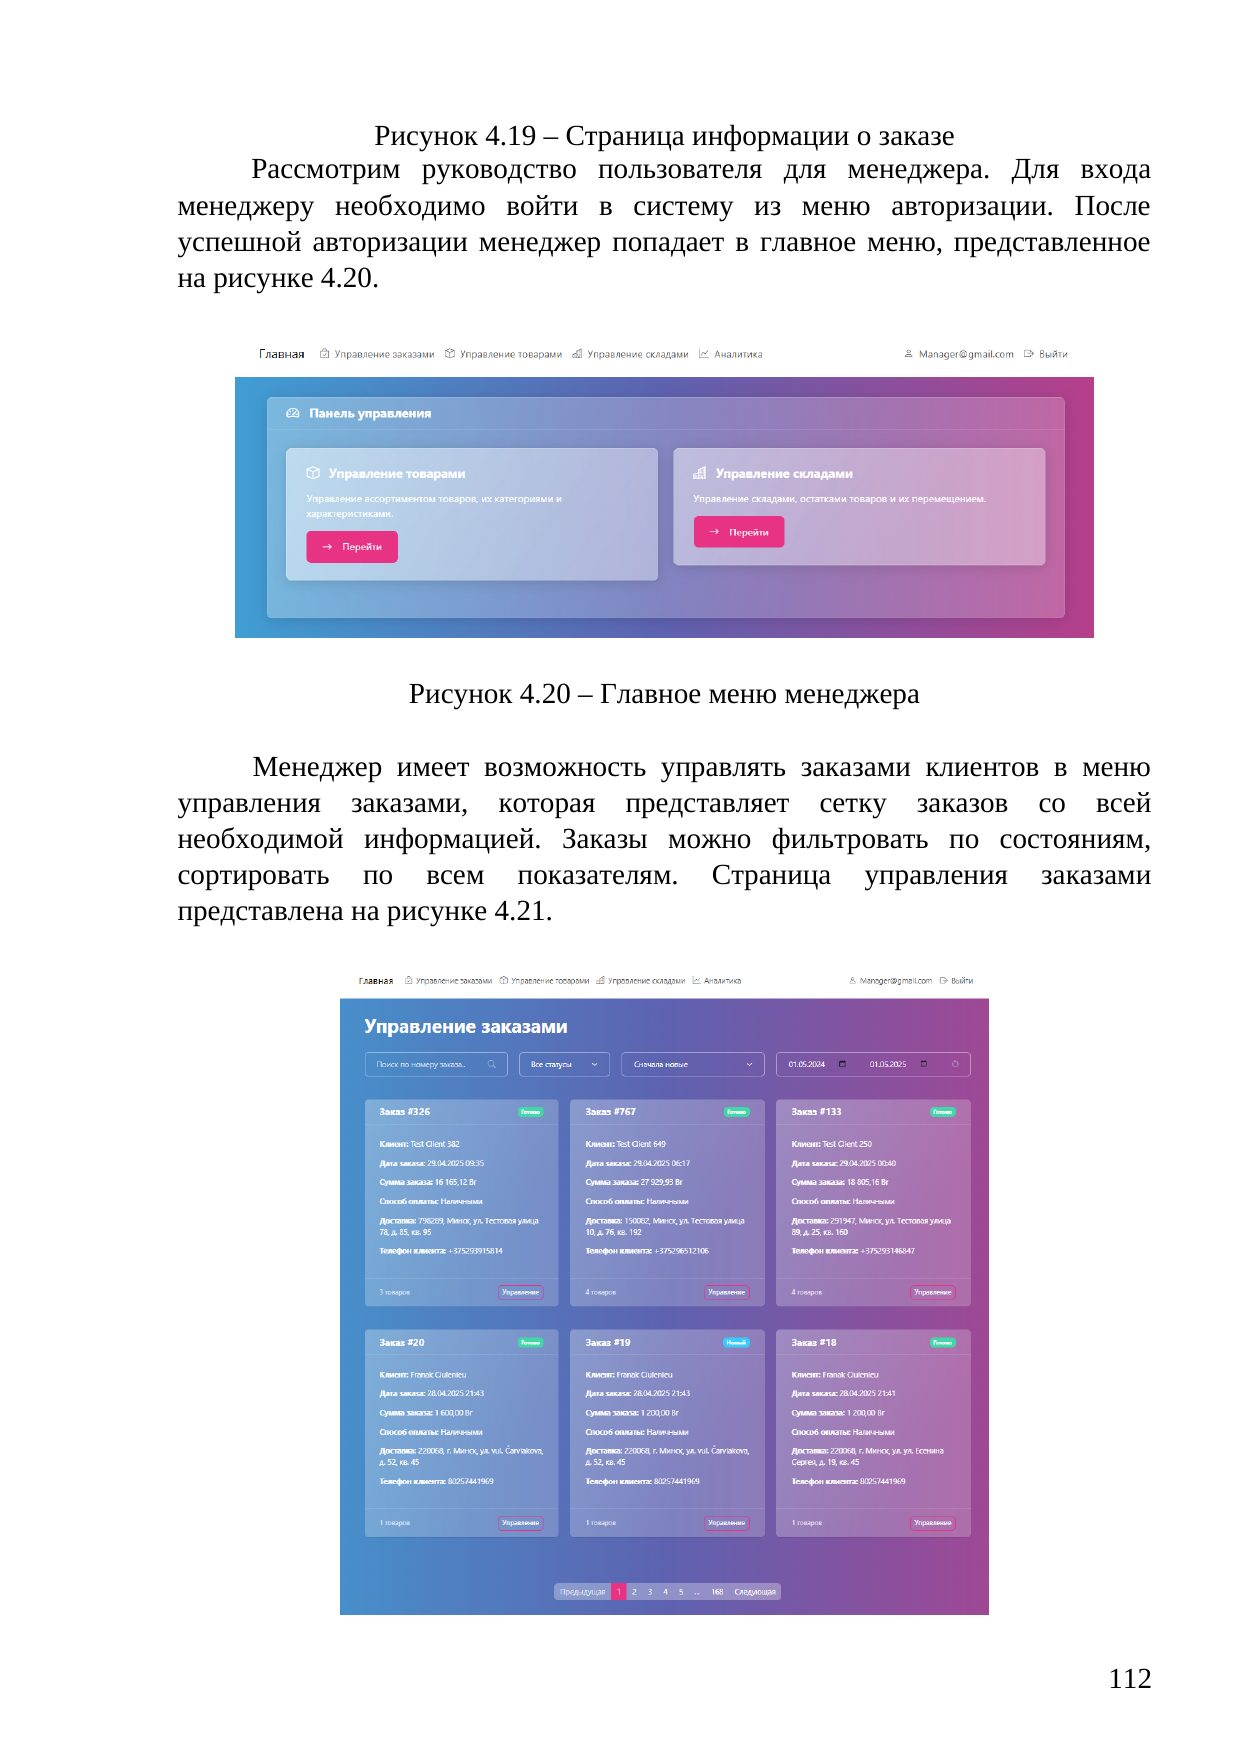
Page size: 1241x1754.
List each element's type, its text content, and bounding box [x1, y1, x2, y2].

text Рассмотрим руководство пользователя для менеджера. Для входа менеджеру необходимо войти в систему из меню авторизации. После успешной авторизации менеджер попадает в главное меню, представленное на рисунке 4.20. [177, 152, 1152, 294]
text Рисунок 4.19 – Страница информации о заказе [177, 118, 1152, 152]
text Менеджер имеет возможность управлять заказами клиентов в меню управления заказами, которая представляет сетку заказов со всей необходимой информацией. Заказы можно фильтровать по состояниям, сортировать по всем показателям. Страница управления заказами представлена на рисунке 4.21. [177, 749, 1152, 927]
text Рисунок 4.20 – Главное меню менеджера [177, 677, 1152, 710]
picture [235, 332, 1094, 638]
picture [340, 963, 989, 1615]
